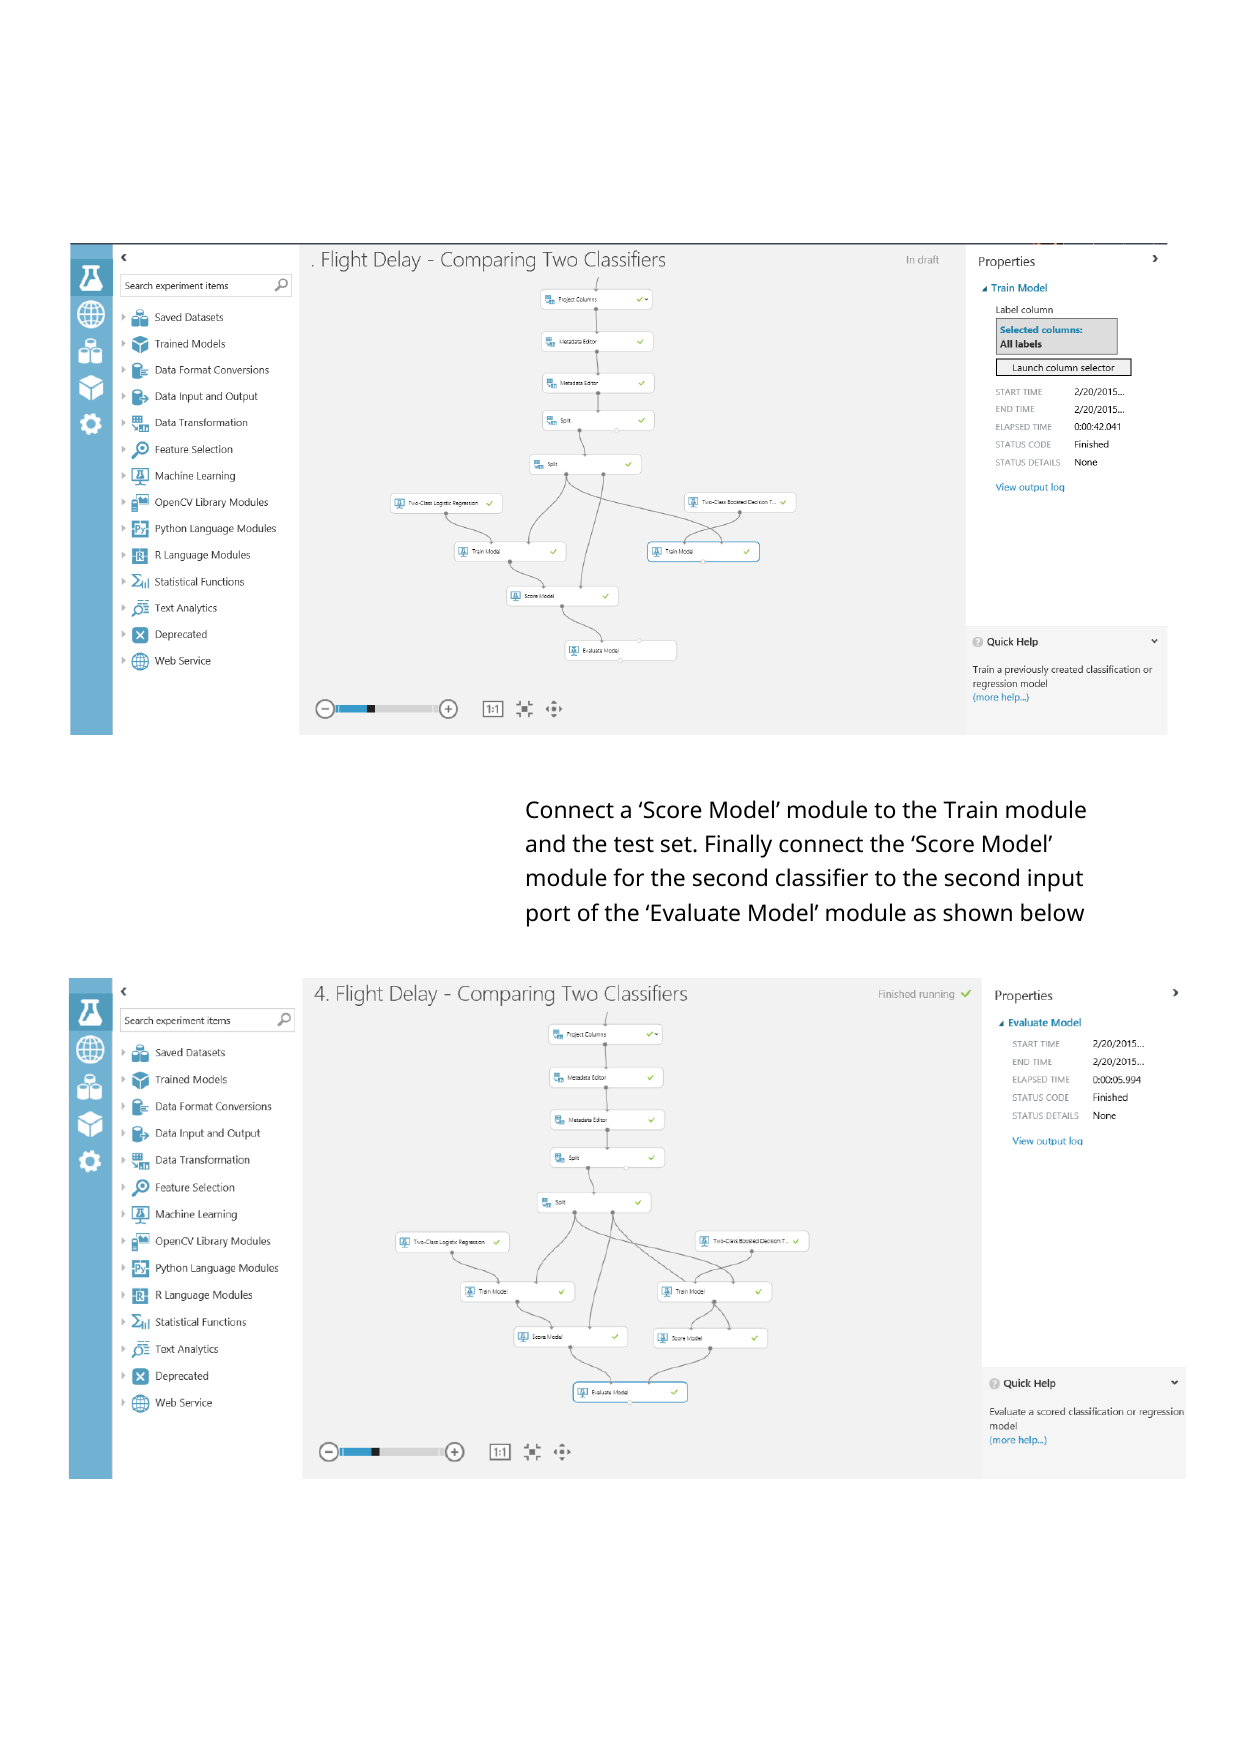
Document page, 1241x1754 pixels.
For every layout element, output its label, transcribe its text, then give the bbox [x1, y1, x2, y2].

text Connect a ‘Score Model’ module to the Train module and the test set. Finally connect the ‘Score Model’ module for the second classifier to the second input port of the ‘Evaluate Model’ module as shown below [525, 793, 1090, 928]
picture [70, 243, 1168, 735]
picture [68, 978, 1187, 1479]
